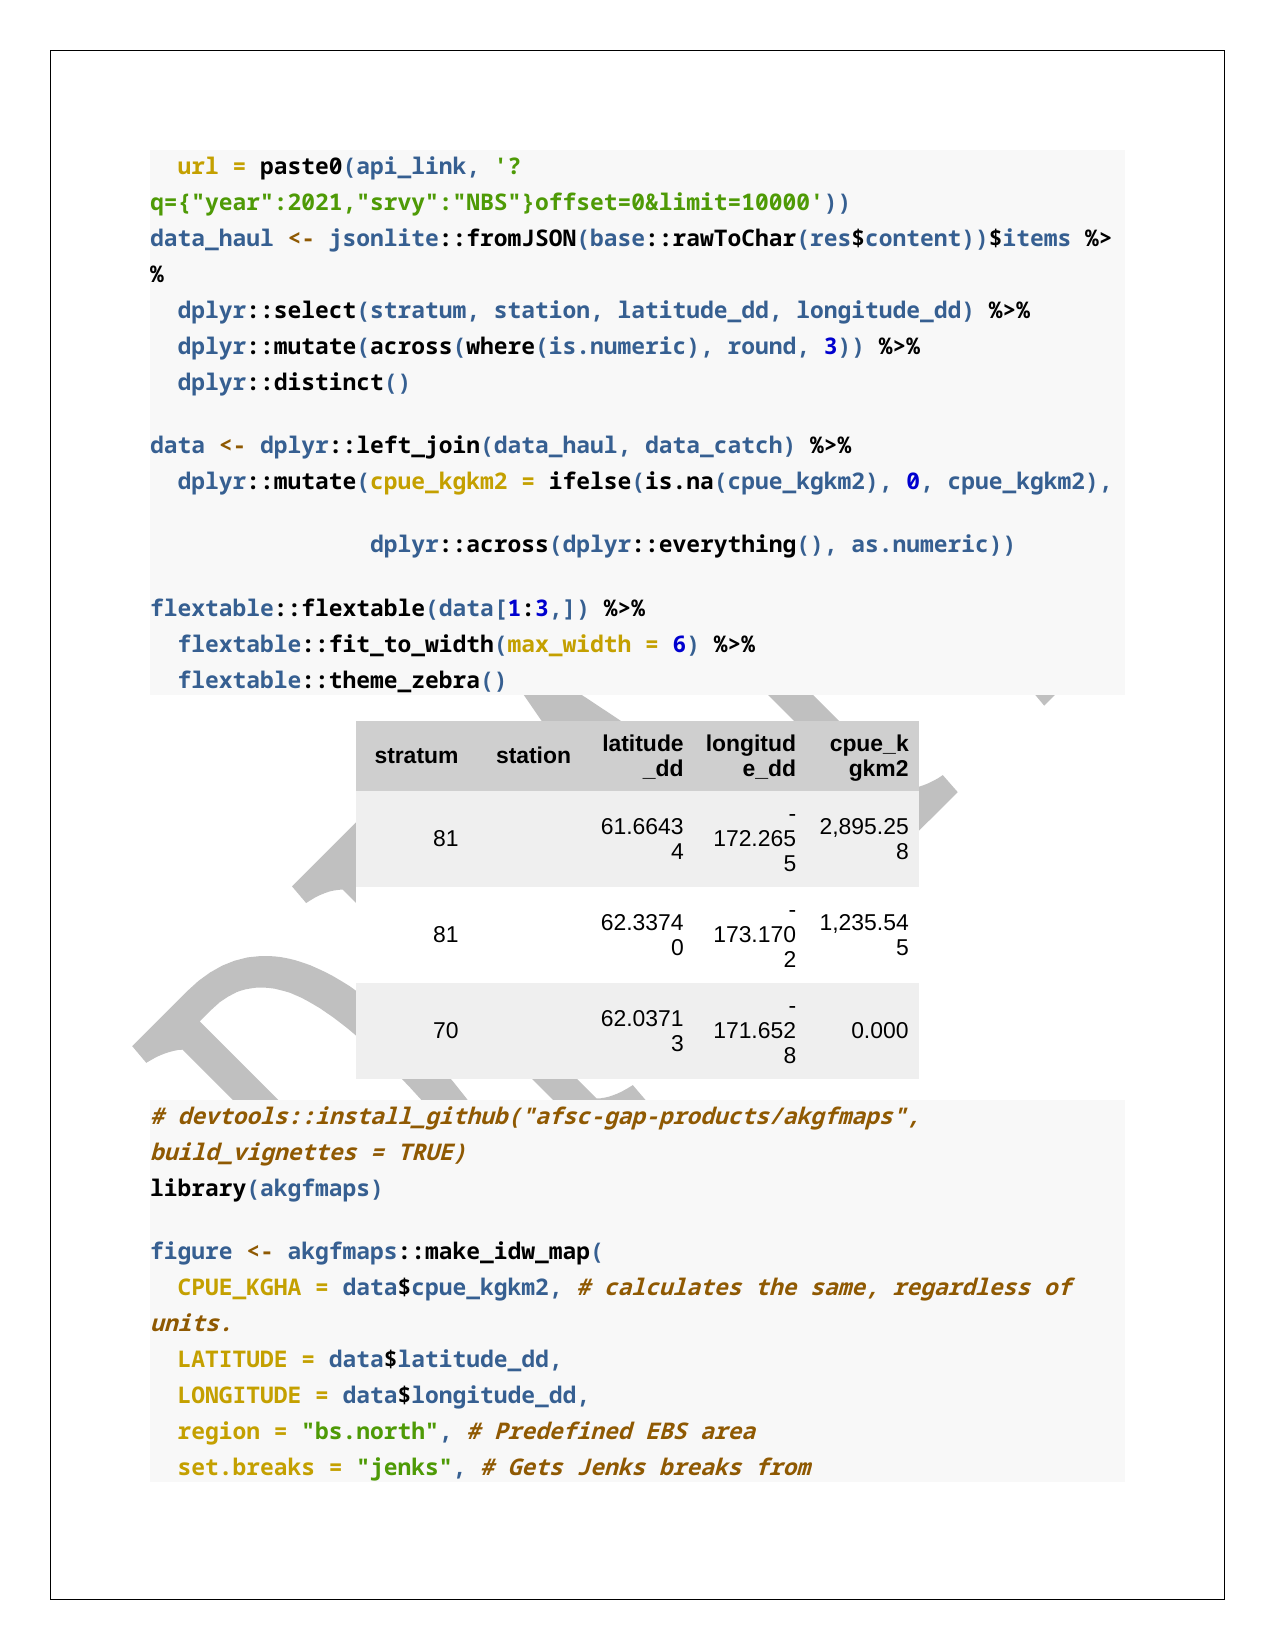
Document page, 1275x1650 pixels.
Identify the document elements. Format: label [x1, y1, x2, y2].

text [150, 1100, 1125, 1482]
text [150, 150, 1125, 695]
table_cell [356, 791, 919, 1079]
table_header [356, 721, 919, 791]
